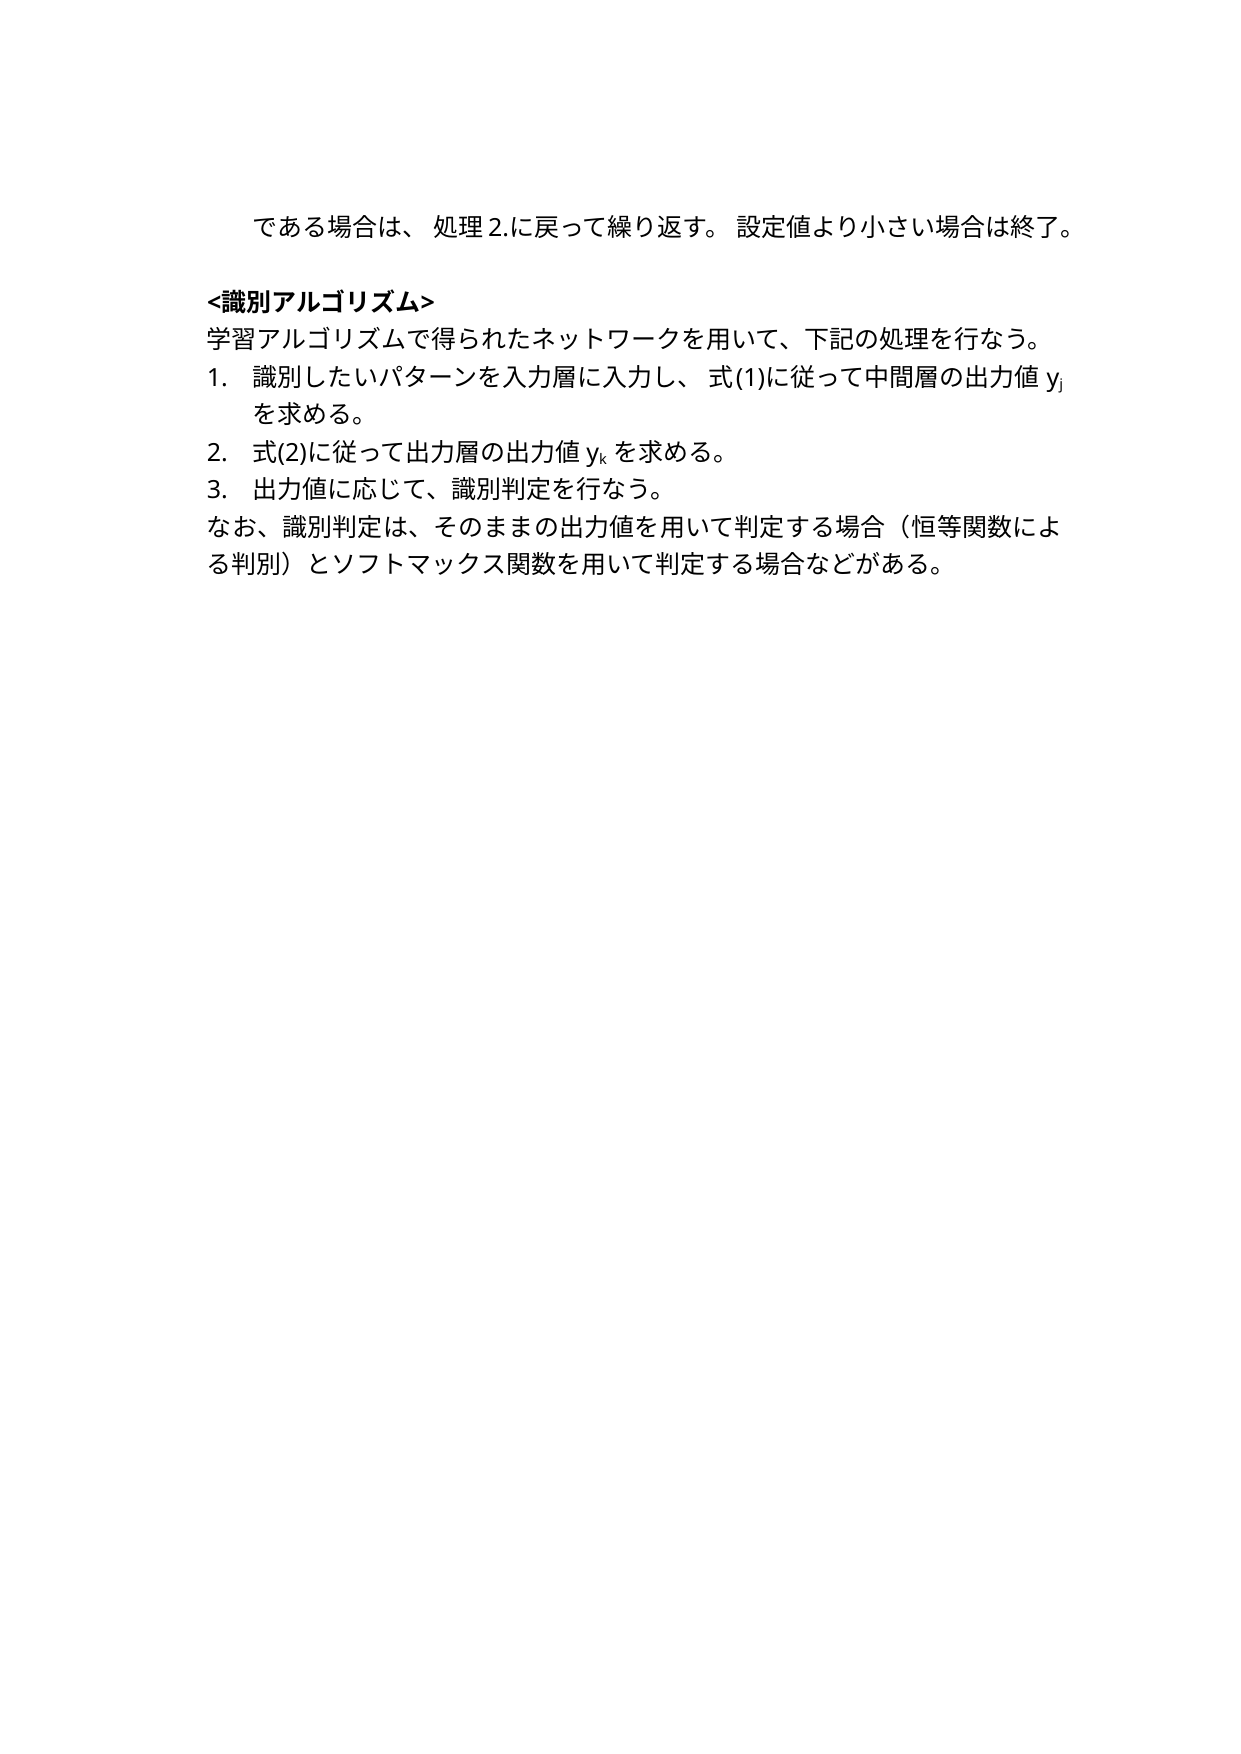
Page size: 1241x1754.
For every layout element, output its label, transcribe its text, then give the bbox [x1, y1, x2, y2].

text 学習アルゴリズムで得られたネットワークを用いて、下記の処理を行なう。 [177, 319, 1063, 357]
list 出力値に応じて、識別判定を行なう。 [207, 469, 1063, 507]
list 式(2)に従って出力層の出力値 yk を求める。 [207, 432, 1063, 469]
list 識別したいパターンを入力層に入力し、 式(1)に従って中間層の出力値 yj を求める。 [207, 357, 1063, 432]
text <識別アルゴリズム> [177, 282, 1063, 319]
text なお、識別判定は、そのままの出力値を用いて判定する場合（恒等関数による判別）とソフトマックス関数を用いて判定する場合などがある。 [207, 507, 1063, 582]
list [207, 207, 1063, 244]
